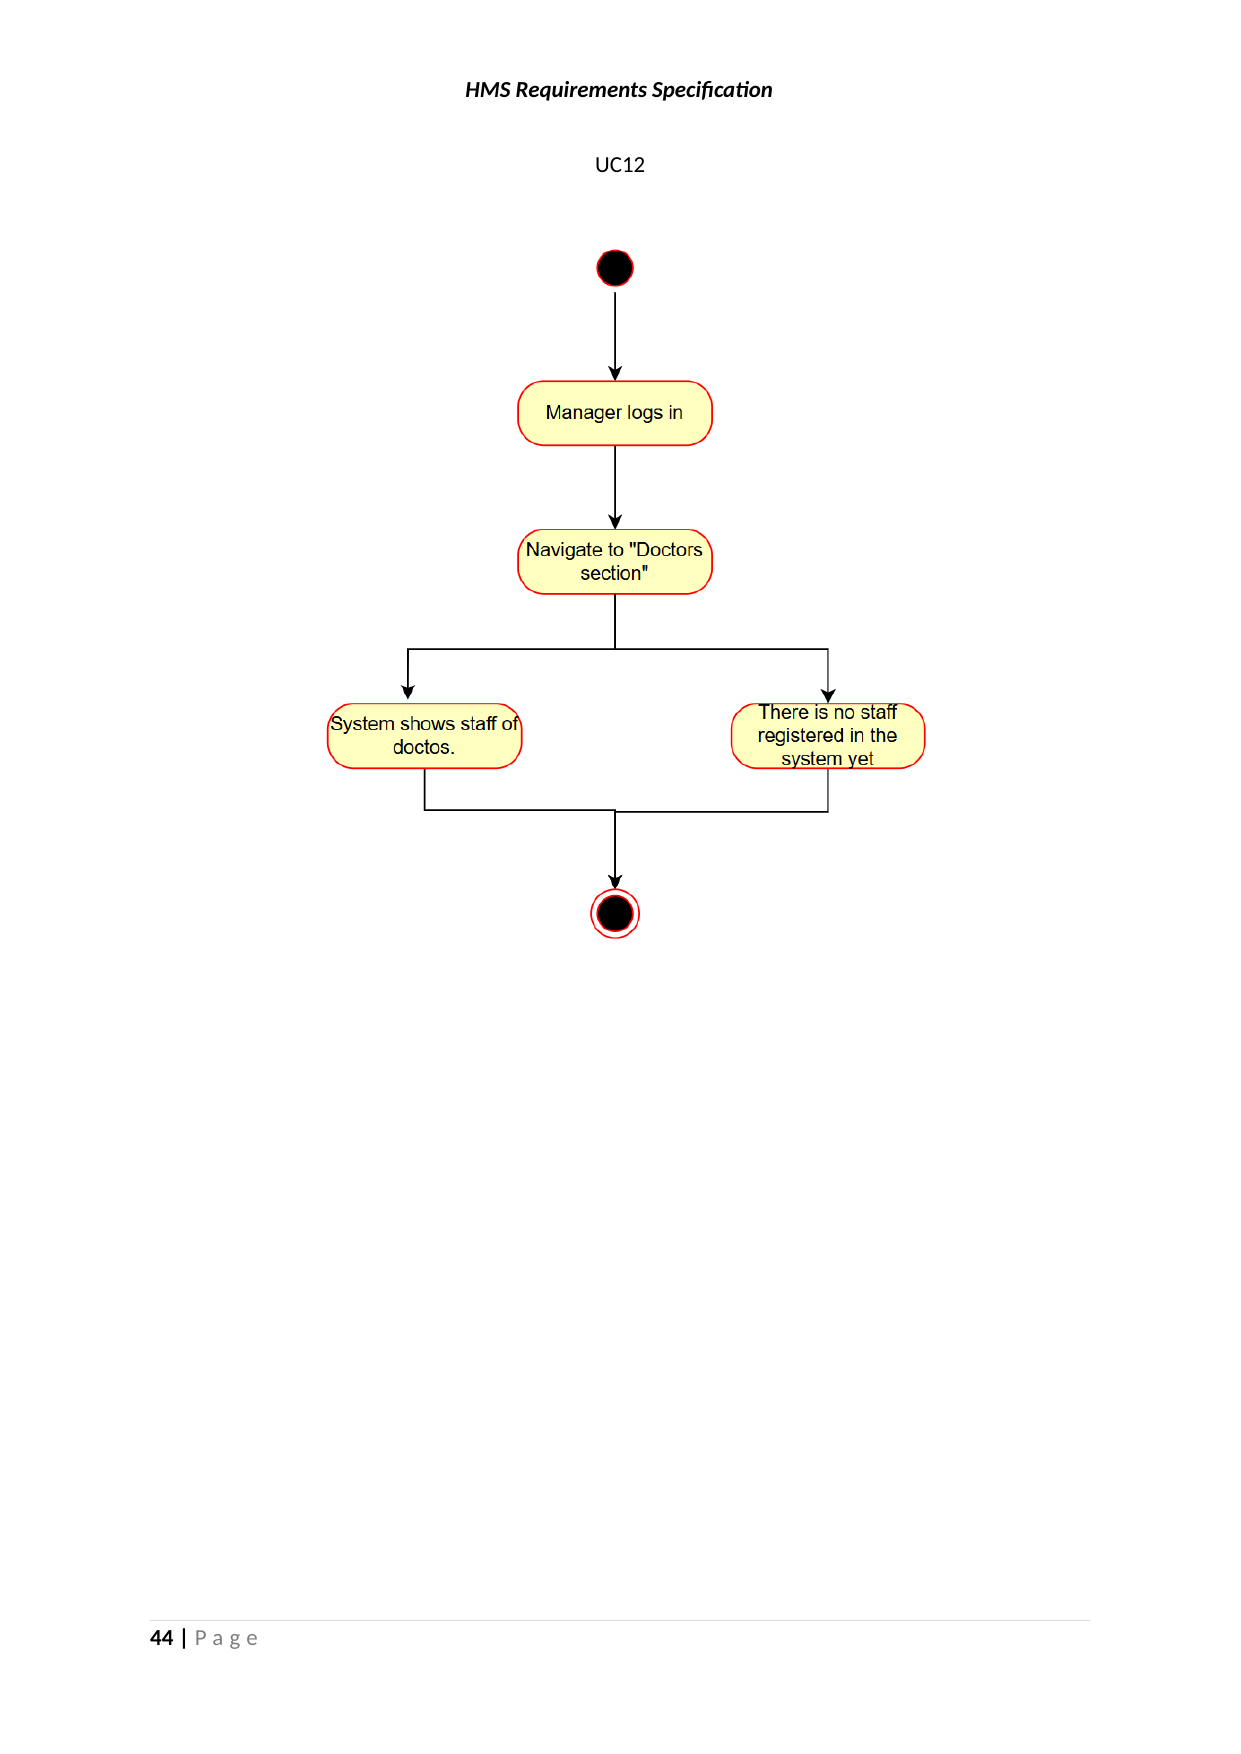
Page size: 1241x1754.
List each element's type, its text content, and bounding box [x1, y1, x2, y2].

picture [265, 243, 975, 1034]
text UC12 [150, 150, 1090, 178]
